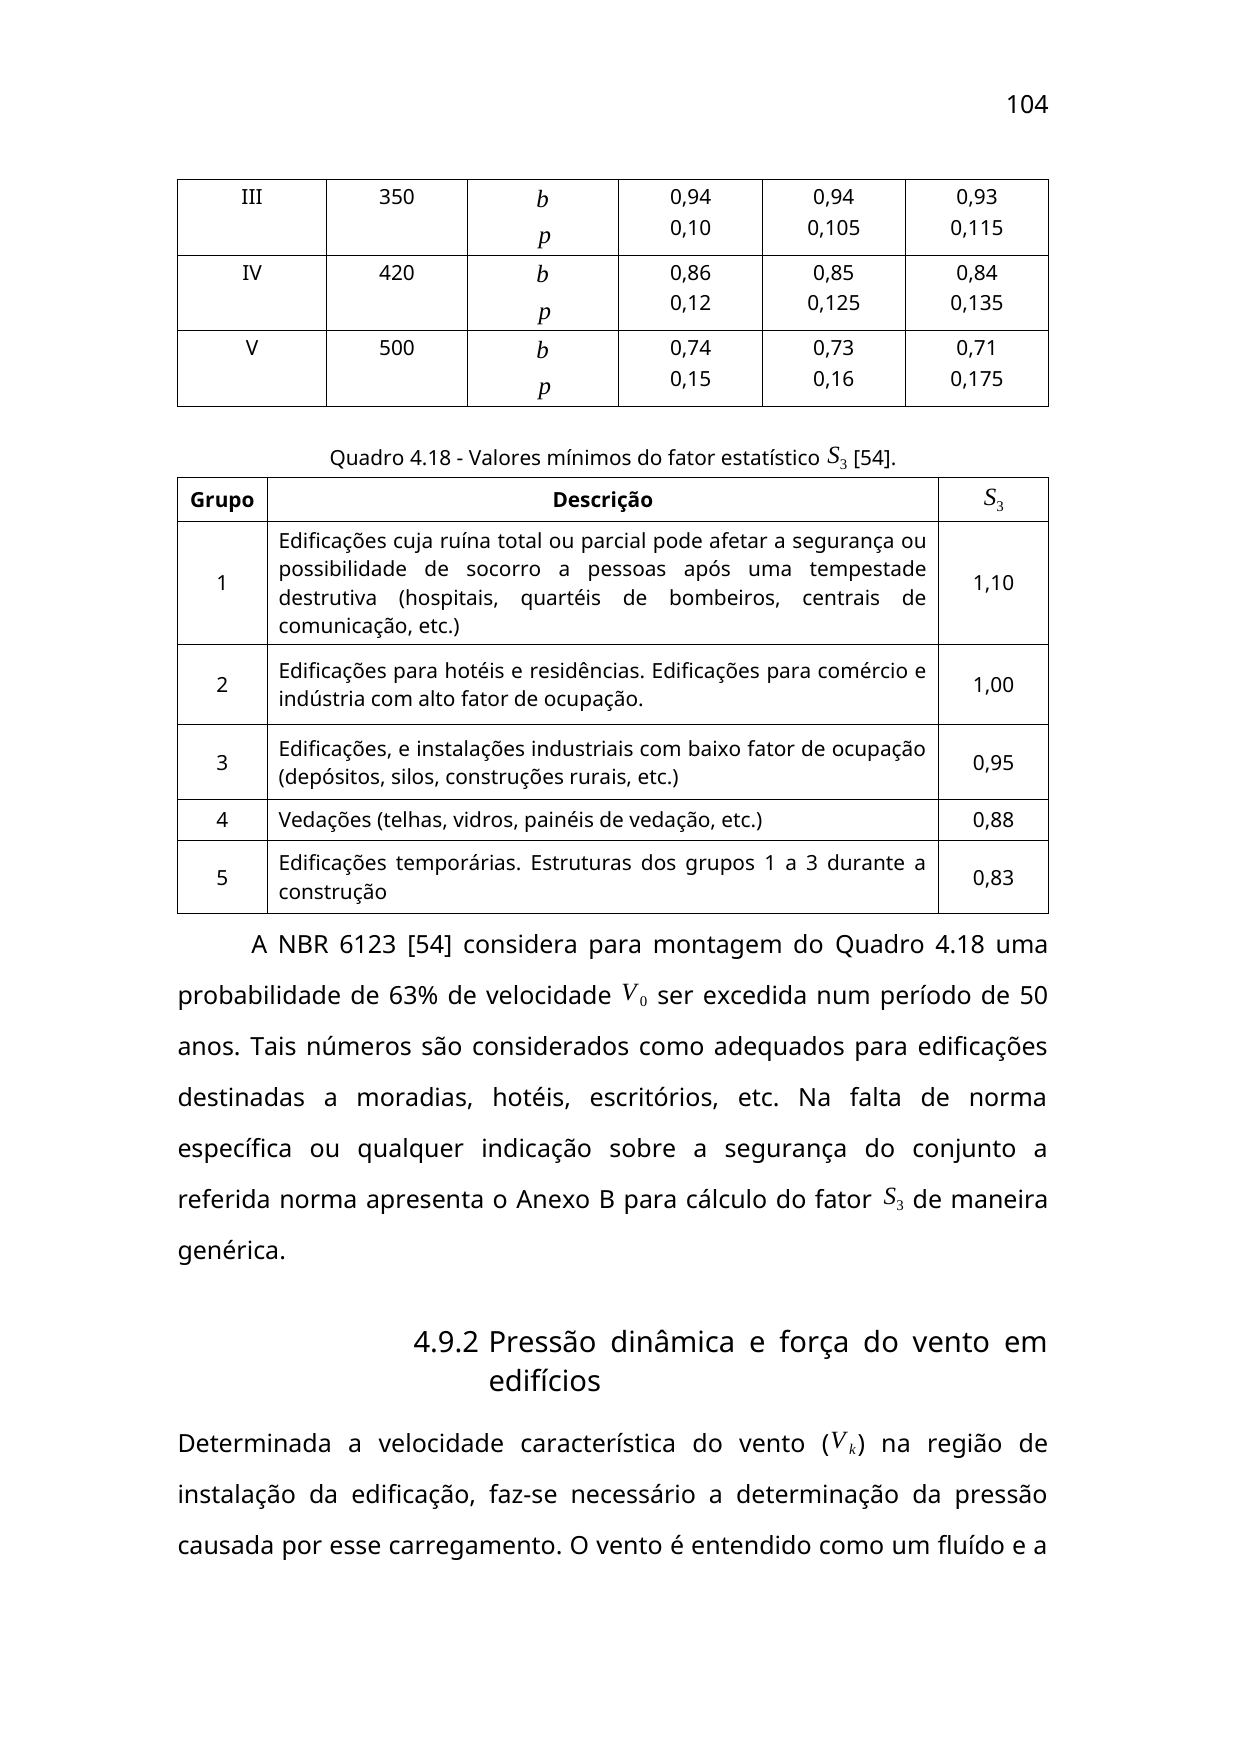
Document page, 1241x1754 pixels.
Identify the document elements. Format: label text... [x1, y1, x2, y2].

table_cell Edificações cuja ruína total ou parcial pode afetar a segurança ou possibilidade de socorro a pessoas após uma tempestade destrutiva (hospitais, quartéis de bombeiros, centrais de comunicação, etc.) [268, 522, 938, 644]
table_cell 0,93 0,115 [906, 180, 1048, 255]
table_cell [939, 478, 1048, 521]
table_cell Grupo [178, 478, 267, 521]
table_cell 0,85 0,125 [763, 256, 905, 330]
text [177, 1425, 1048, 1562]
table_cell 0,84 0,135 [906, 256, 1048, 330]
table_cell V [178, 331, 326, 406]
table_cell 2 [178, 645, 267, 724]
table_cell 0,94 0,105 [763, 180, 905, 255]
table_cell 0,94 0,10 [619, 180, 762, 255]
table_cell IV [178, 256, 326, 330]
table_cell [468, 180, 618, 255]
table_cell Edificações temporárias. Estruturas dos grupos 1 a 3 durante a construção [268, 841, 938, 913]
table_cell 4 [178, 800, 267, 840]
table_cell [468, 331, 618, 406]
table_cell Edificações, e instalações industriais com baixo fator de ocupação (depósitos, silos, construções rurais, etc.) [268, 725, 938, 799]
table_cell 1,00 [939, 645, 1048, 724]
table_cell 500 [327, 331, 467, 406]
table_cell 0,73 0,16 [763, 331, 905, 406]
table_cell Descrição [268, 478, 938, 521]
table_cell 5 [178, 841, 267, 913]
table_cell Vedações (telhas, vidros, painéis de vedação, etc.) [268, 800, 938, 840]
table_cell Edificações para hotéis e residências. Edificações para comércio e indústria com alto fator de ocupação. [268, 645, 938, 724]
table_header Quadro 4.18 - Valores mínimos do fator estatístico [54]. [177, 438, 1048, 477]
text A NBR 6123 [54] considera para montagem do Quadro 4.18 uma probabilidade de 63% de velocidade ser excedida num período de 50 anos. Tais números são considerados como adequados para edificações destinadas a moradias, hotéis, escritórios, etc. Na falta de norma específica ou qualquer indicação sobre a segurança do conjunto a referida norma apresenta o Anexo B para cálculo do fator de maneira genérica. [177, 926, 1048, 1267]
table_cell 3 [178, 725, 267, 799]
table_cell 0,88 [939, 800, 1048, 840]
table_cell [468, 256, 618, 330]
table_cell 0,86 0,12 [619, 256, 762, 330]
table_cell 350 [327, 180, 467, 255]
table_cell 0,83 [939, 841, 1048, 913]
table_cell 0,74 0,15 [619, 331, 762, 406]
subtitle Pressão dinâmica e força do vento em edifícios [413, 1321, 1048, 1400]
table_cell 0,71 0,175 [906, 331, 1048, 406]
table_cell 420 [327, 256, 467, 330]
table_cell 0,95 [939, 725, 1048, 799]
table_cell 1,10 [939, 522, 1048, 644]
table_cell III [178, 180, 326, 255]
table_cell 1 [178, 522, 267, 644]
